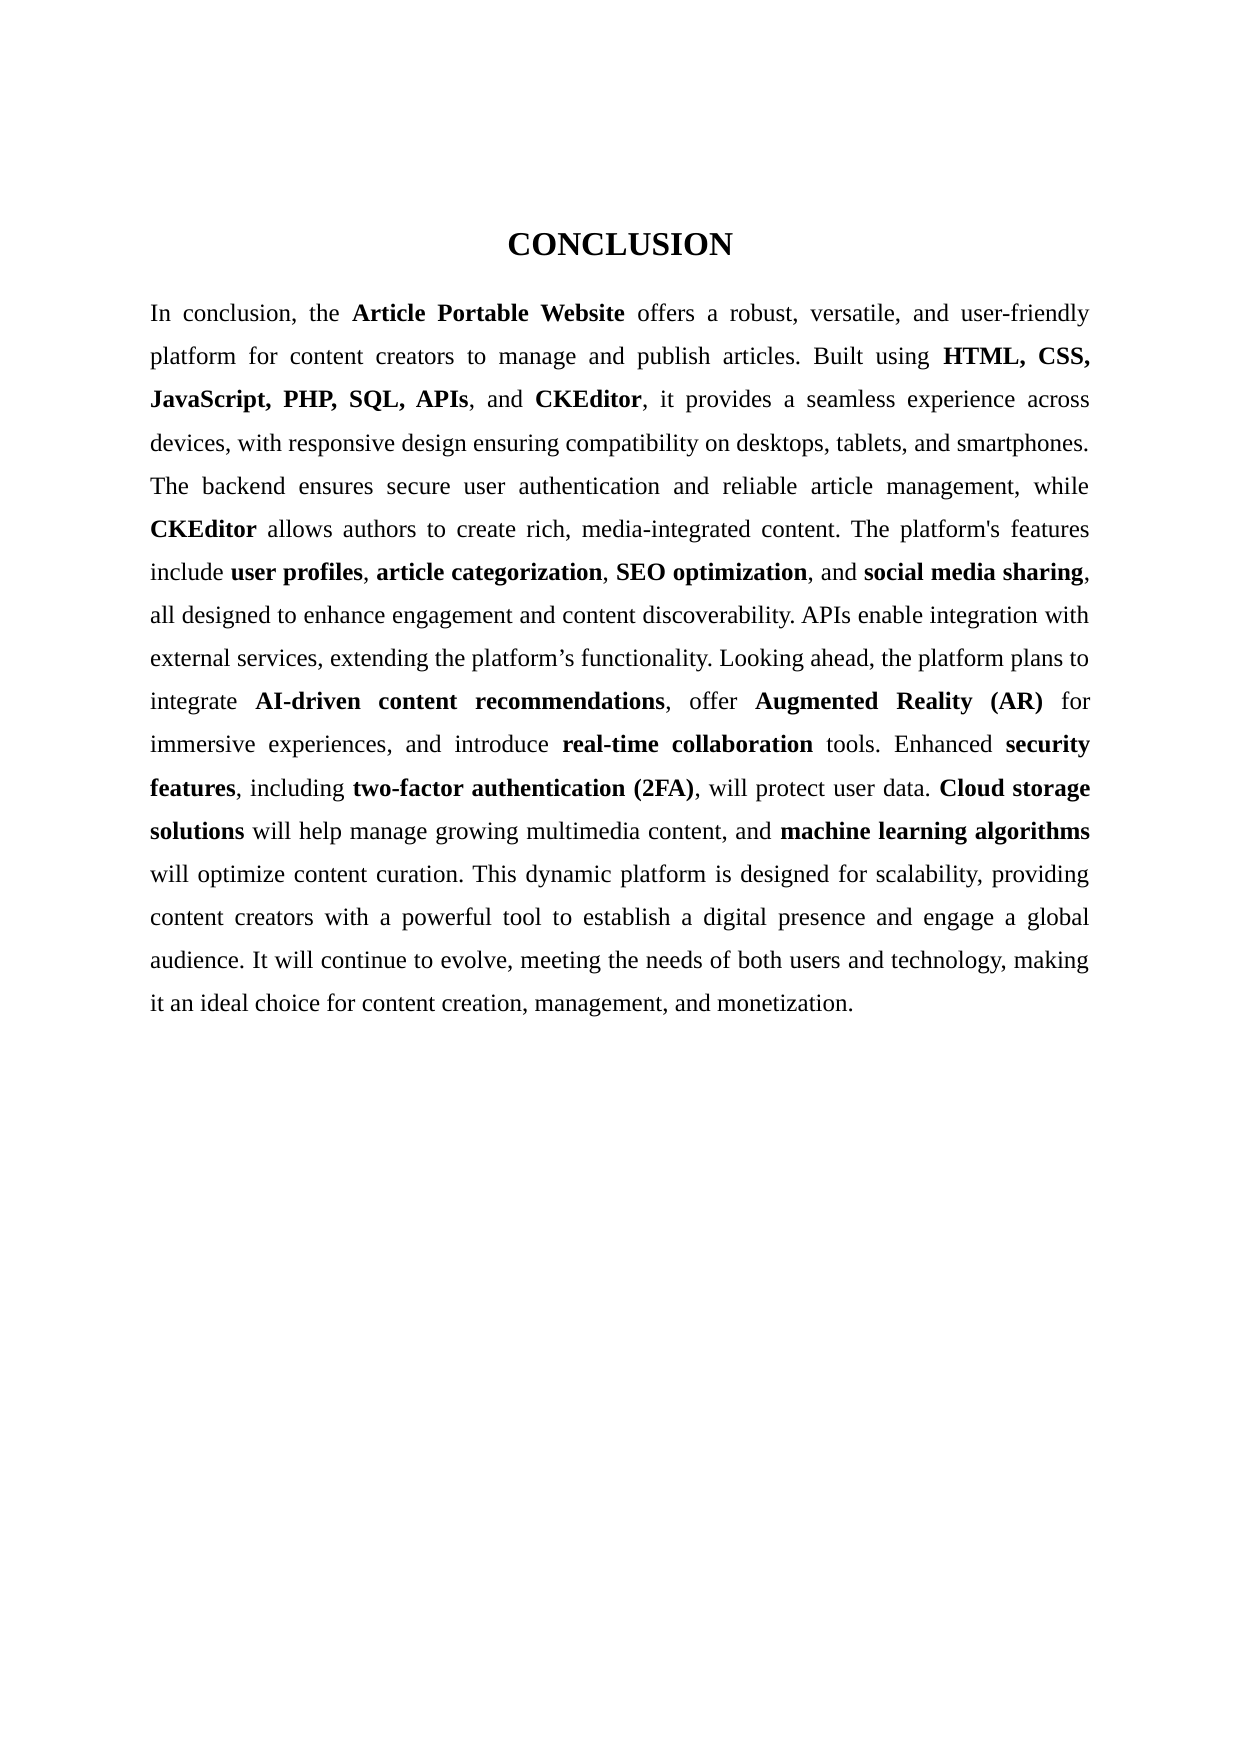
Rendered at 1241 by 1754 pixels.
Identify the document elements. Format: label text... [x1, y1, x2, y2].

text CONCLUSION [150, 224, 1090, 262]
text In conclusion, the Article Portable Website offers a robust, versatile, and user-friendly platform for content creators to manage and publish articles. Built using HTML, CSS, JavaScript, PHP, SQL, APIs, and CKEditor, it provides a seamless experience across devices, with responsive design ensuring compatibility on desktops, tablets, and smartphones. The backend ensures secure user authentication and reliable article management, while CKEditor allows authors to create rich, media-integrated content. The platform's features include user profiles, article categorization, SEO optimization, and social media sharing, all designed to enhance engagement and content discoverability. APIs enable integration with external services, extending the platform’s functionality. Looking ahead, the platform plans to integrate AI-driven content recommendations, offer Augmented Reality (AR) for immersive experiences, and introduce real-time collaboration tools. Enhanced security features, including two-factor authentication (2FA), will protect user data. Cloud storage solutions will help manage growing multimedia content, and machine learning algorithms will optimize content curation. This dynamic platform is designed for scalability, providing content creators with a powerful tool to establish a digital presence and engage a global audience. It will continue to evolve, meeting the needs of both users and technology, making it an ideal choice for content creation, management, and monetization. [150, 298, 1090, 1017]
